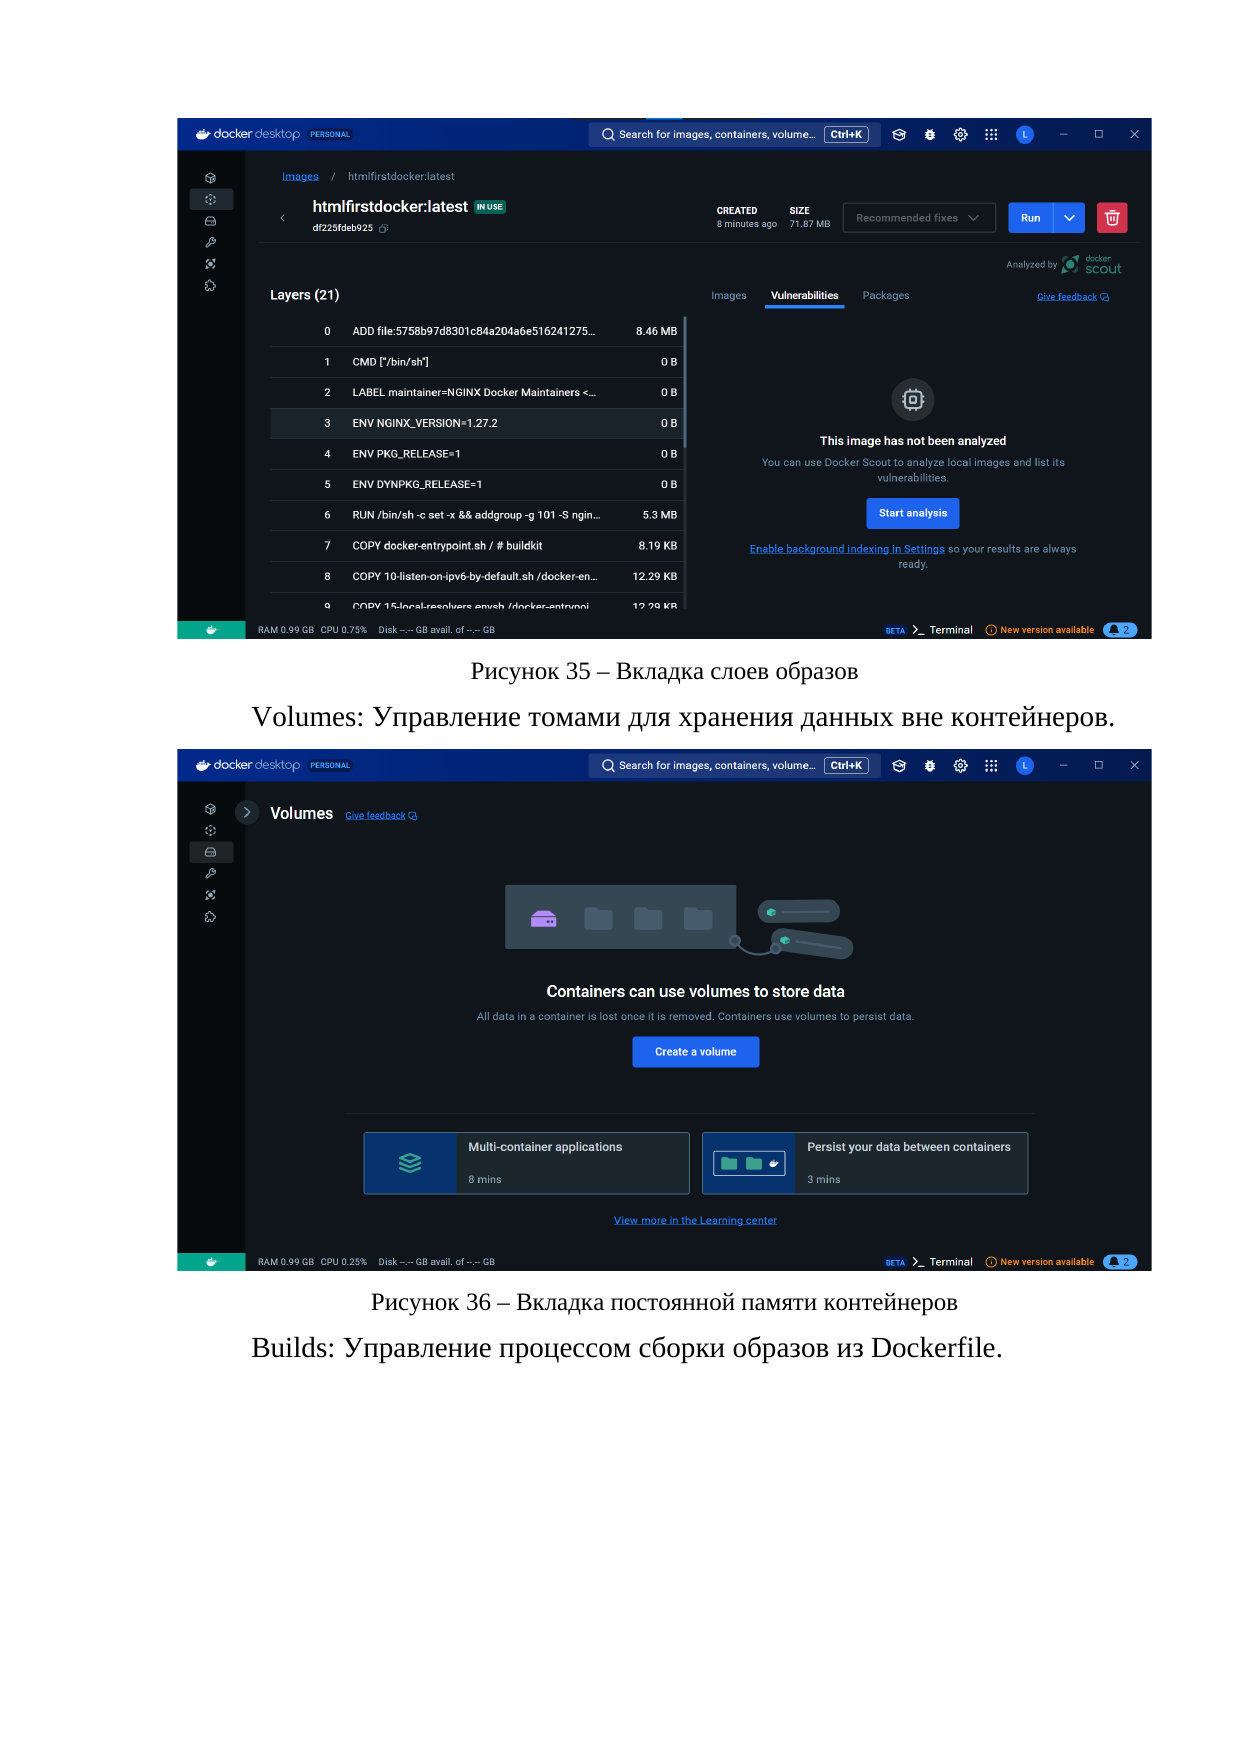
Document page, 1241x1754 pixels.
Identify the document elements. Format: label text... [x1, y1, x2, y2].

picture [177, 749, 1152, 1271]
text Builds: Управление процессом сборки образов из Dockerfile. [177, 1330, 1152, 1364]
picture [177, 118, 1152, 639]
text Volumes: Управление томами для хранения данных вне контейнеров. [177, 699, 1152, 732]
text Рисунок – Вкладка слоев образов [177, 656, 1152, 684]
text Рисунок – Вкладка постоянной памяти контейнеров [177, 1287, 1152, 1316]
